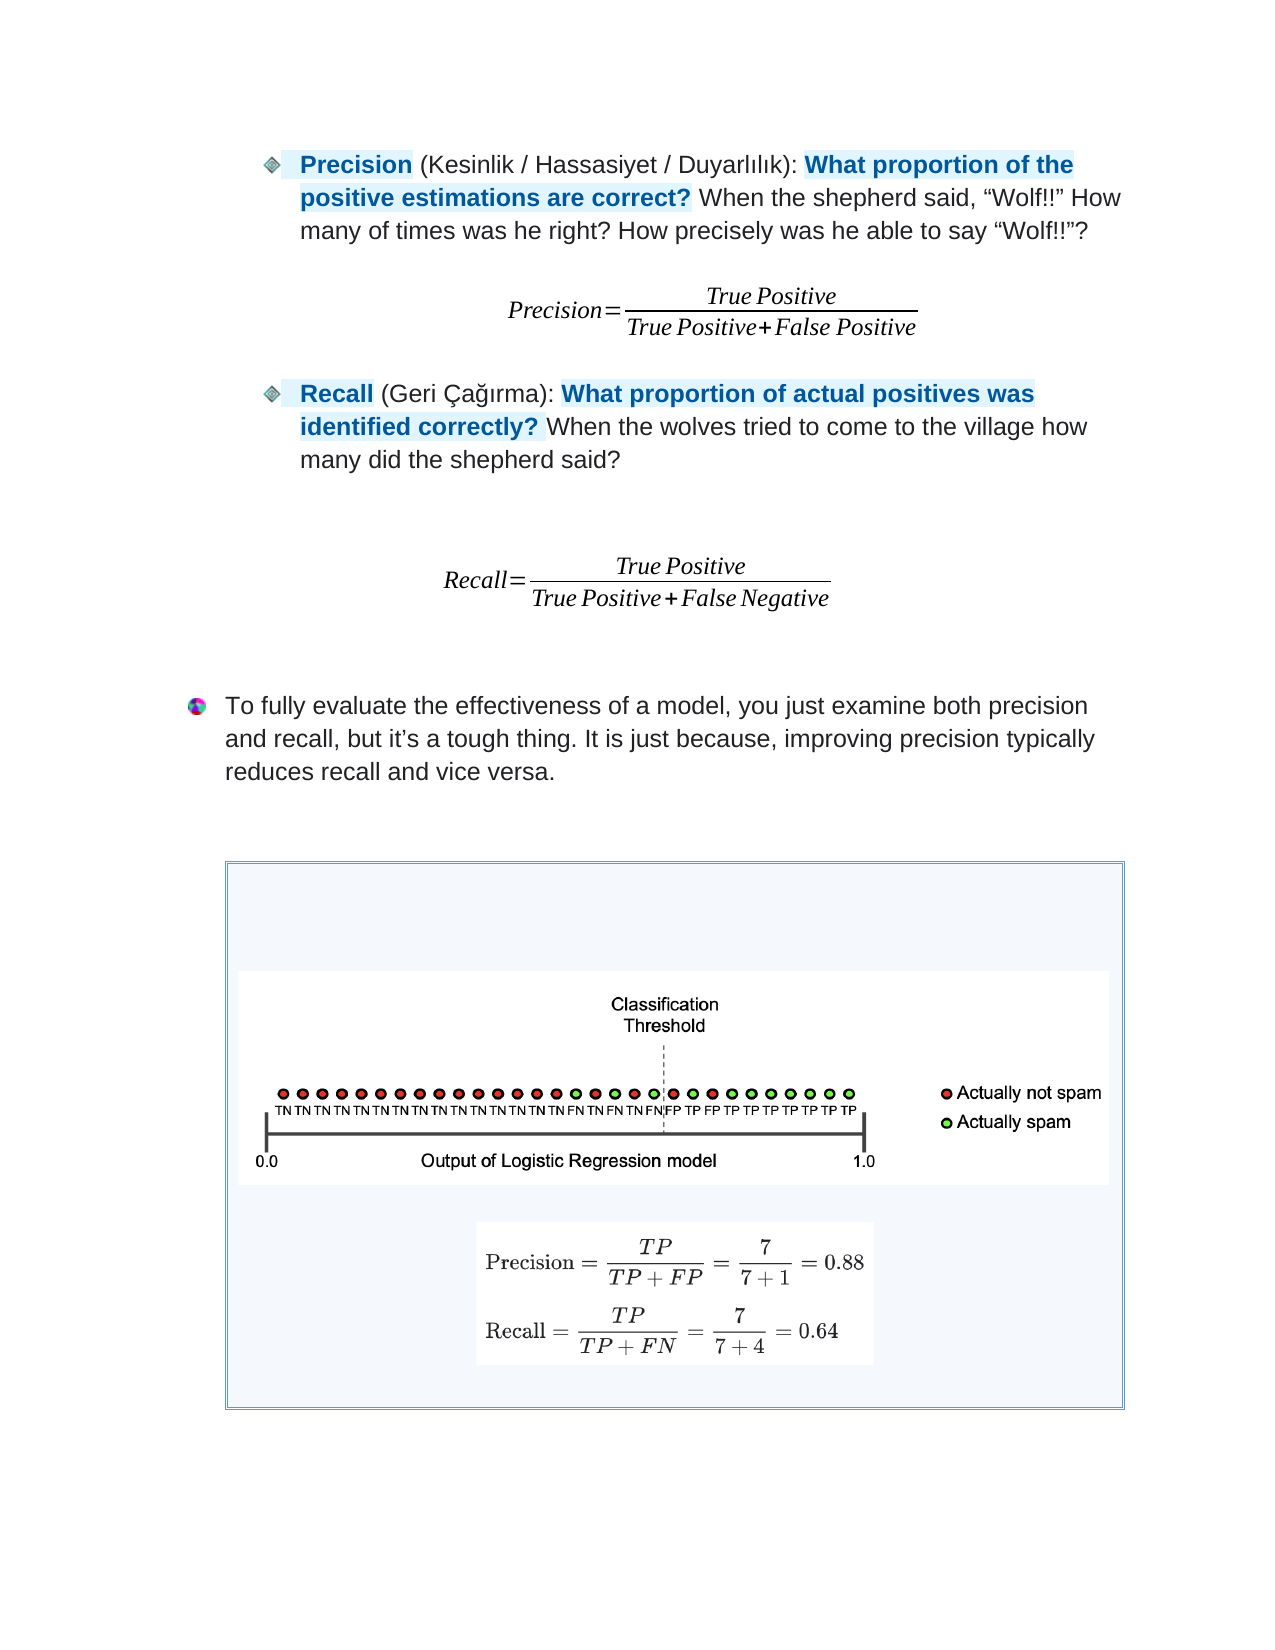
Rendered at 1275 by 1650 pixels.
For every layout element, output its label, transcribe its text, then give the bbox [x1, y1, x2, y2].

picture [263, 385, 281, 403]
picture [263, 156, 281, 174]
list To fully evaluate the effectiveness of a model, you just examine both precision and recall, but it’s a tough thing. It is just because, improving precision typically reduces recall and vice versa. [187, 691, 1125, 786]
list Precision (Kesinlik / Hassasiyet / Duyarlılık): What proportion of the positive estimations are correct? When the shepherd said, “Wolf!!” How many of times was he right? How precisely was he able to say “Wolf!!”? [262, 150, 1125, 245]
list Recall (Geri Çağırma): What proportion of actual positives was identified correctly? When the wolves tried to come to the village how many did the shepherd said? [262, 379, 1125, 473]
picture [476, 1222, 874, 1365]
table_header [228, 864, 1122, 1407]
picture [237, 971, 1109, 1185]
picture [188, 698, 206, 715]
